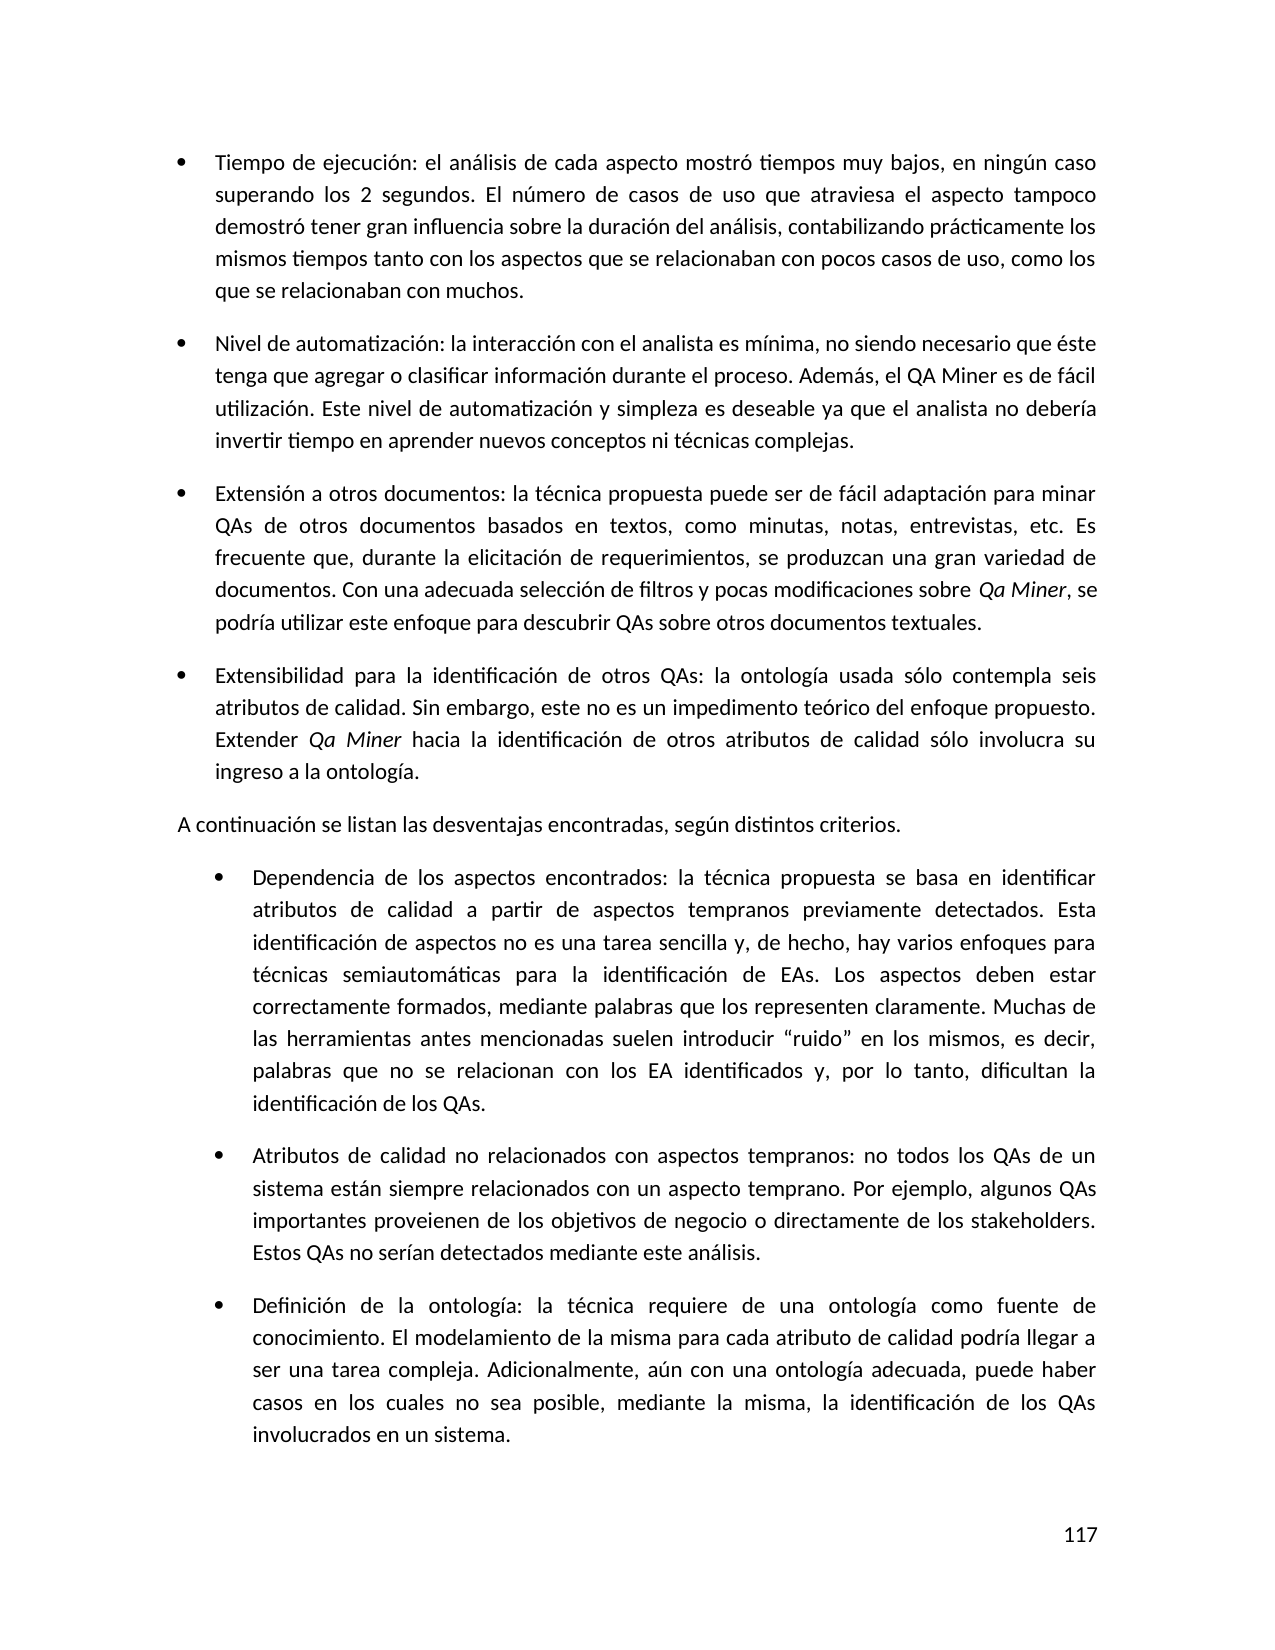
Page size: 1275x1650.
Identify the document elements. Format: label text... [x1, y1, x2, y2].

list Dependencia de los aspectos encontrados: la técnica propuesta se basa en identificar atributos de calidad a partir de aspectos tempranos previamente detectados. Esta identificación de aspectos no es una tarea sencilla y, de hecho, hay varios enfoques para técnicas semiautomáticas para la identificación de EAs. Los aspectos deben estar correctamente formados, mediante palabras que los representen claramente. Muchas de las herramientas antes mencionadas suelen introducir “ruido” en los mismos, es decir, palabras que no se relacionan con los EA identificados y, por lo tanto, dificultan la identificación de los QAs. [215, 863, 1098, 1117]
list Nivel de automatización: la interacción con el analista es mínima, no siendo necesario que éste tenga que agregar o clasificar información durante el proceso. Además, el QA Miner es de fácil utilización. Este nivel de automatización y simpleza es deseable ya que el analista no debería invertir tiempo en aprender nuevos conceptos ni técnicas complejas. [177, 329, 1098, 454]
list Extensibilidad para la identificación de otros QAs: la ontología usada sólo contempla seis atributos de calidad. Sin embargo, este no es un impedimento teórico del enfoque propuesto. Extender Qa Miner hacia la identificación de otros atributos de calidad sólo involucra su ingreso a la ontología. [177, 661, 1098, 785]
list Extensión a otros documentos: la técnica propuesta puede ser de fácil adaptación para minar QAs de otros documentos basados en textos, como minutas, notas, entrevistas, etc. Es frecuente que, durante la elicitación de requerimientos, se produzcan una gran variedad de documentos. Con una adecuada selección de filtros y pocas modificaciones sobre Qa Miner, se podría utilizar este enfoque para descubrir QAs sobre otros documentos textuales. [177, 479, 1098, 636]
list Atributos de calidad no relacionados con aspectos tempranos: no todos los QAs de un sistema están siempre relacionados con un aspecto temprano. Por ejemplo, algunos QAs importantes proveienen de los objetivos de negocio o directamente de los stakeholders. Estos QAs no serían detectados mediante este análisis. [215, 1142, 1098, 1266]
text A continuación se listan las desventajas encontradas, según distintos criterios. [177, 810, 1098, 838]
list Tiempo de ejecución: el análisis de cada aspecto mostró tiempos muy bajos, en ningún caso superando los 2 segundos. El número de casos de uso que atraviesa el aspecto tampoco demostró tener gran influencia sobre la duración del análisis, contabilizando prácticamente los mismos tiempos tanto con los aspectos que se relacionaban con pocos casos de uso, como los que se relacionaban con muchos. [177, 148, 1098, 304]
list Definición de la ontología: la técnica requiere de una ontología como fuente de conocimiento. El modelamiento de la misma para cada atributo de calidad podría llegar a ser una tarea compleja. Adicionalmente, aún con una ontología adecuada, puede haber casos en los cuales no sea posible, mediante la misma, la identificación de los QAs involucrados en un sistema. [215, 1291, 1098, 1448]
